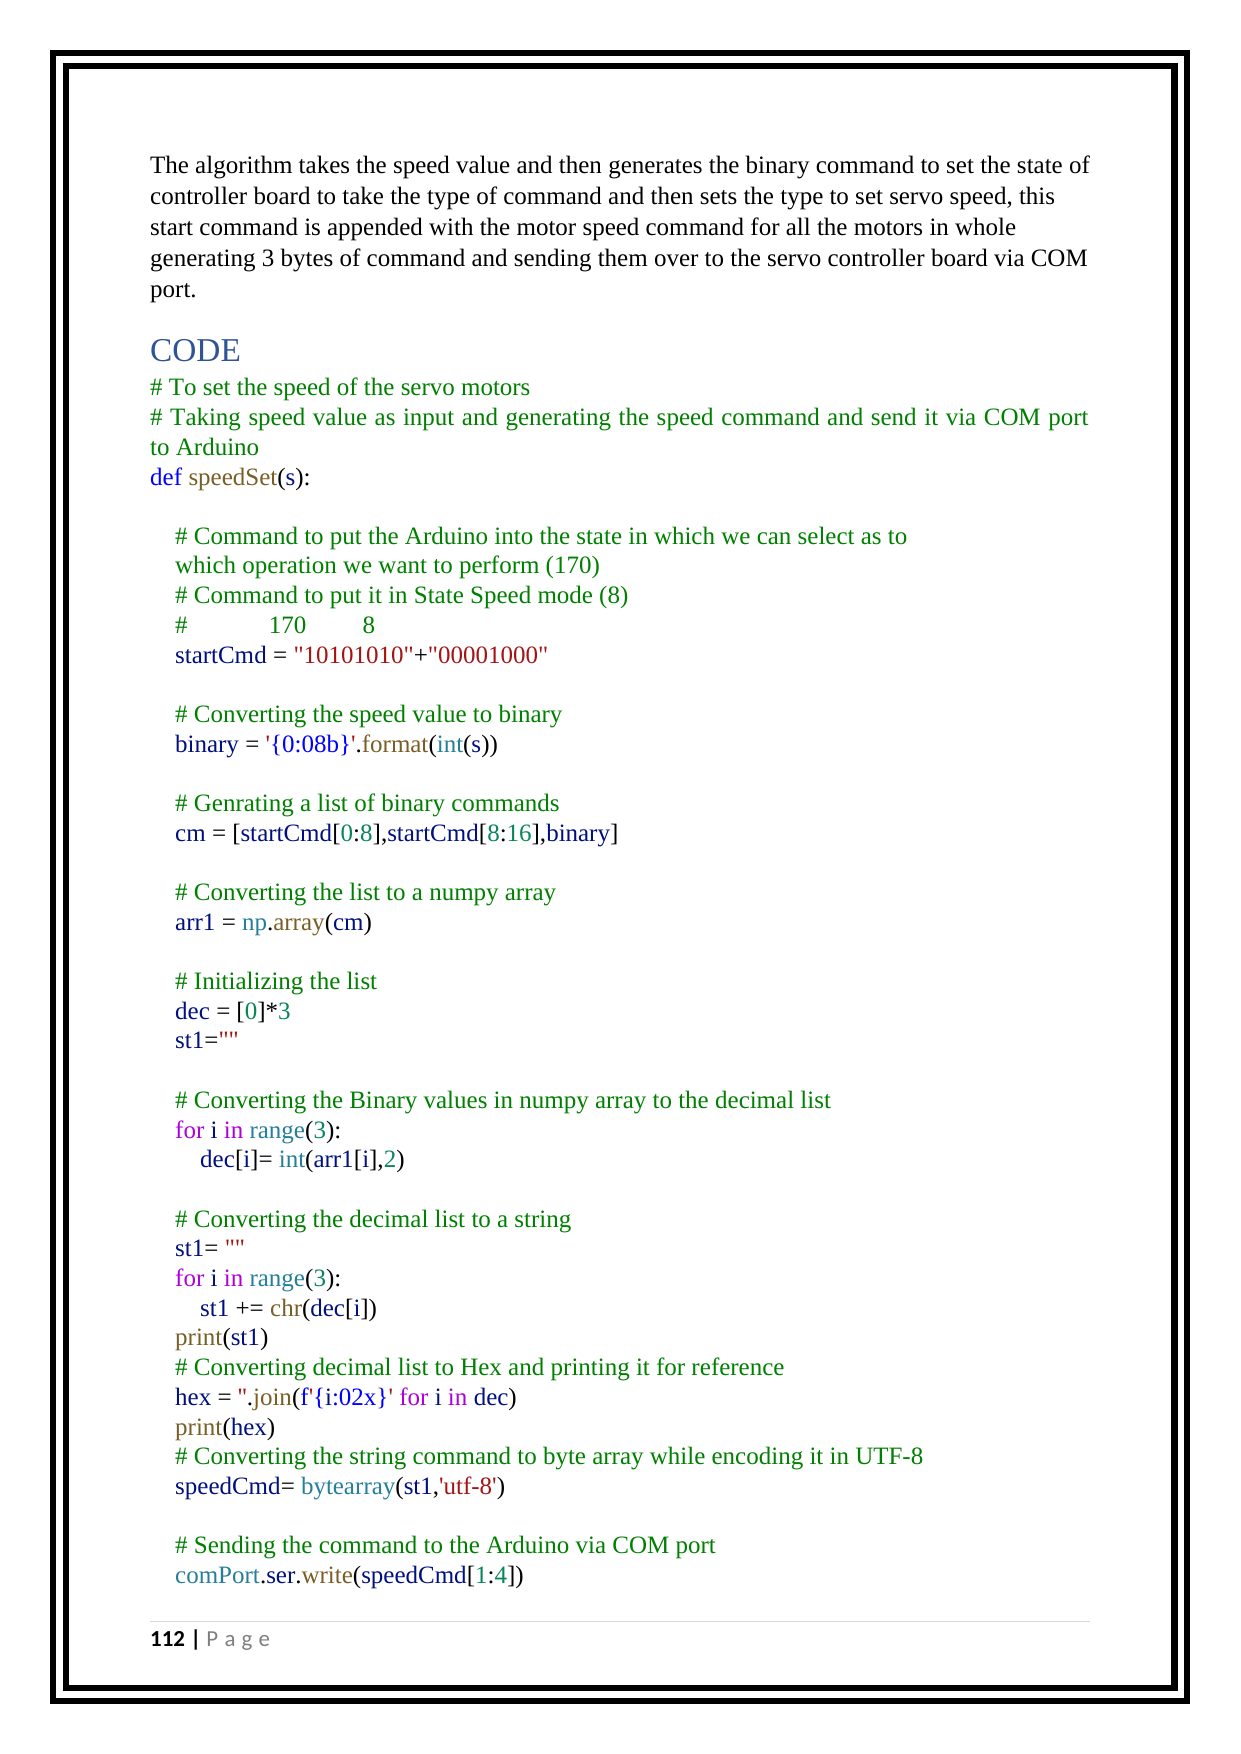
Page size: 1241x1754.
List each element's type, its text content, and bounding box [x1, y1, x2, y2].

text # Taking speed value as input and generating the speed command and send it via COM port to Arduino [150, 401, 1090, 461]
text for i in range(3): [150, 1114, 1090, 1143]
text The algorithm takes the speed value and then generates the binary command to set the state of controller board to take the type of command and then sets the type to set servo speed, this start command is appended with the motor speed command for all the motors in whole generating 3 bytes of command and sending them over to the servo controller board via COM port. [150, 150, 1090, 303]
text dec[i]= int(arr1[i],2) [150, 1143, 1090, 1173]
text # Command to put it in State Speed mode (8) [150, 579, 1090, 609]
text # Converting the speed value to binary [150, 698, 1090, 728]
text which operation we want to perform (170) [150, 550, 1090, 579]
subtitle CODE [150, 330, 1090, 368]
text # Genrating a list of binary commands [150, 787, 1090, 817]
text comPort.ser.write(speedCmd[1:4]) [150, 1559, 1090, 1589]
text speedCmd= bytearray(st1,'utf-8') [150, 1470, 1090, 1500]
text # Converting the Binary values in numpy array to the decimal list [150, 1084, 1090, 1114]
text print(st1) [150, 1322, 1090, 1351]
text dec = [0]*3 [150, 995, 1090, 1025]
text for i in range(3): [150, 1262, 1090, 1292]
text cm = [startCmd[0:8],startCmd[8:16],binary] [150, 817, 1090, 847]
text # Converting the list to a numpy array [150, 876, 1090, 906]
text # Sending the command to the Arduino via COM port [150, 1529, 1090, 1559]
text hex = ''.join(f'{i:02x}' for i in dec) [150, 1381, 1090, 1411]
text def speedSet(s): [150, 461, 1090, 490]
text st1= "" [150, 1232, 1090, 1262]
text # Initializing the list [150, 965, 1090, 995]
text # Converting decimal list to Hex and printing it for reference [150, 1351, 1090, 1381]
text st1 += chr(dec[i]) [150, 1292, 1090, 1322]
text # Converting the string command to byte array while encoding it in UTF-8 [150, 1440, 1090, 1470]
text startCmd = "10101010"+"00001000" [150, 639, 1090, 668]
text st1="" [150, 1025, 1090, 1054]
text # Command to put the Arduino into the state in which we can select as to [150, 520, 1090, 550]
text print(hex) [150, 1411, 1090, 1440]
text # To set the speed of the servo motors [150, 372, 1090, 401]
text # 170 8 [150, 609, 1090, 639]
text arr1 = np.array(cm) [150, 906, 1090, 936]
text # Converting the decimal list to a string [150, 1203, 1090, 1232]
text binary = '{0:08b}'.format(int(s)) [150, 728, 1090, 757]
